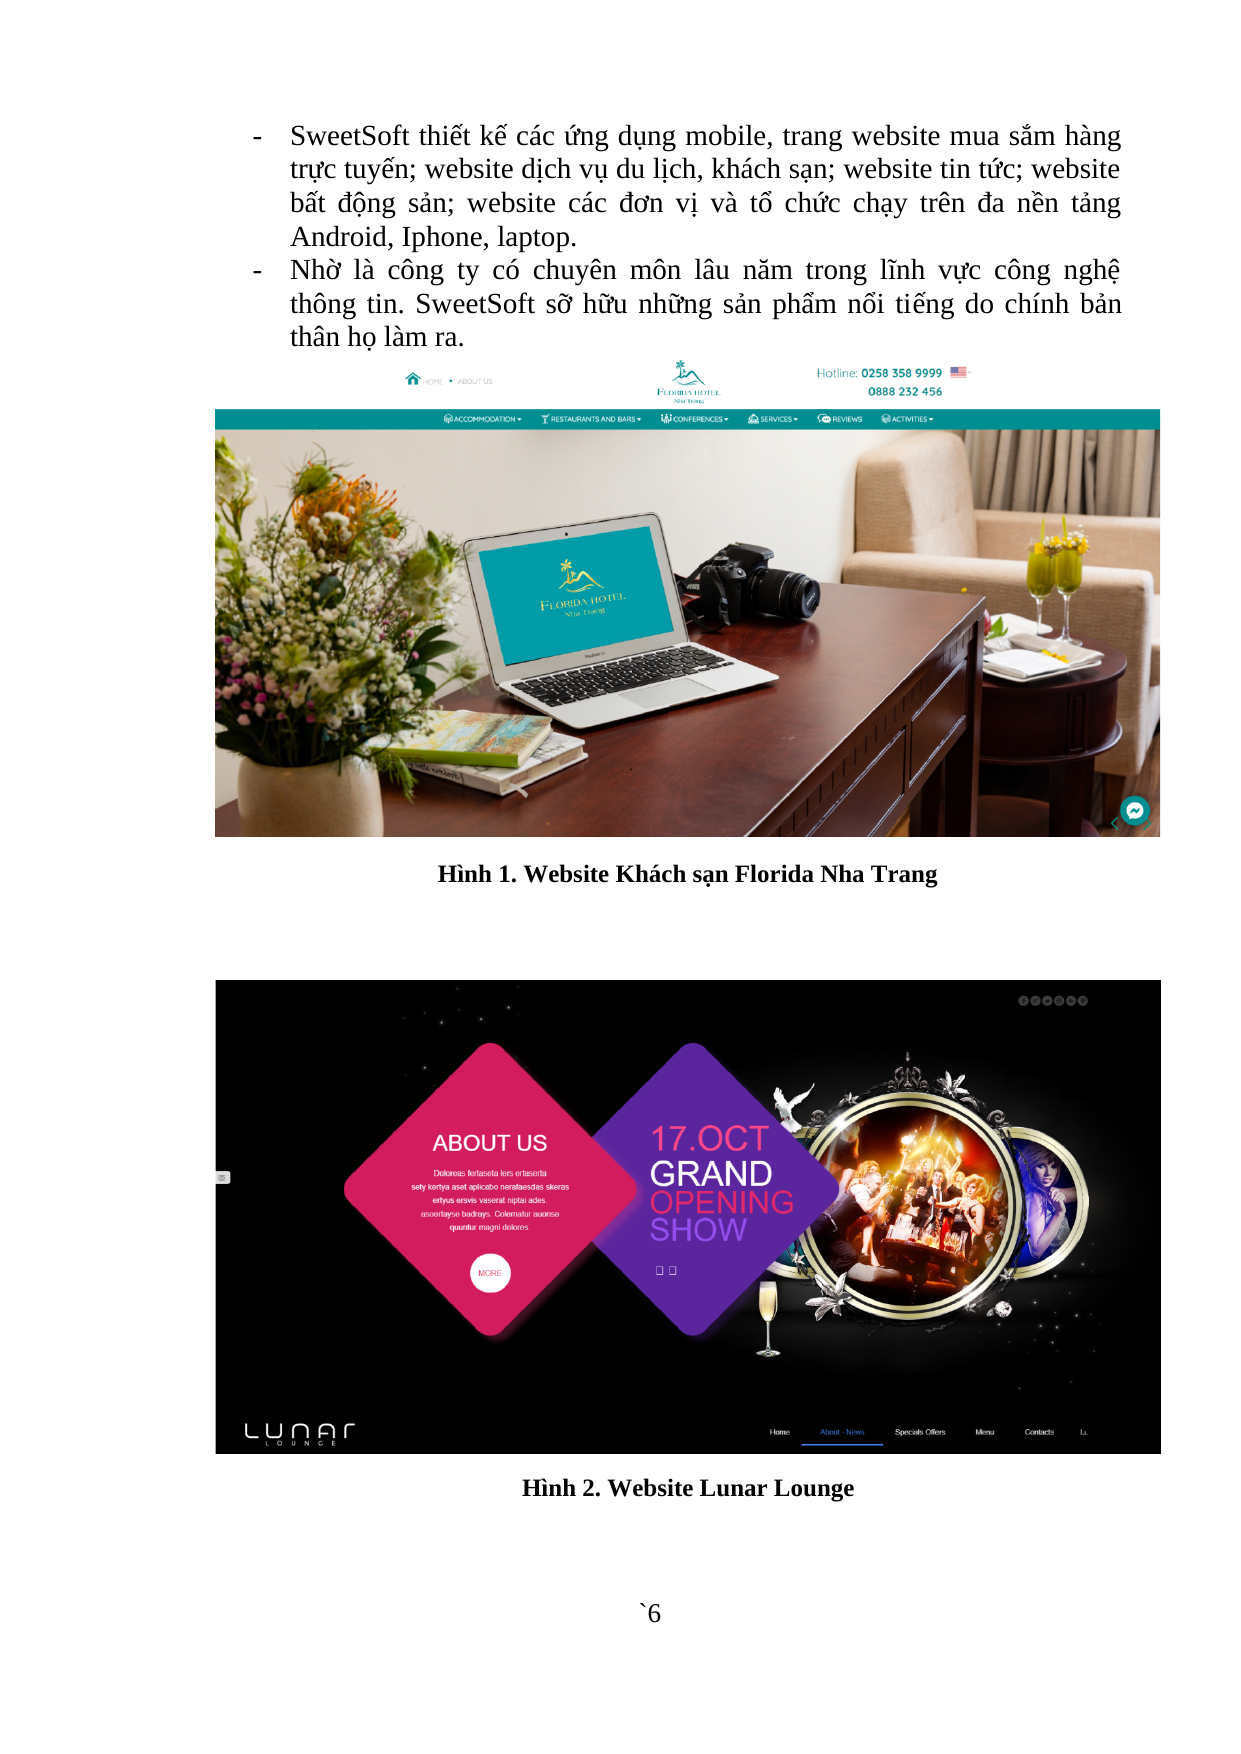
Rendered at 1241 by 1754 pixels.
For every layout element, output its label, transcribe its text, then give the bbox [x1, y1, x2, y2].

list SweetSoft thiết kế các ứng dụng mobile, trang website mua sắm hàng trực tuyến; website dịch vụ du lịch, khách sạn; website tin tức; website bất động sản; website các đơn vị và tổ chức chạy trên đa nền tảng Android, Iphone, laptop. [252, 118, 1122, 252]
picture [215, 980, 1161, 1454]
picture [215, 357, 1161, 837]
list Nhờ là công ty có chuyên môn lâu năm trong lĩnh vực công nghệ thông tin. SweetSoft sỡ hữu những sản phẩm nổi tiếng do chính bản thân họ làm ra. [252, 252, 1122, 353]
